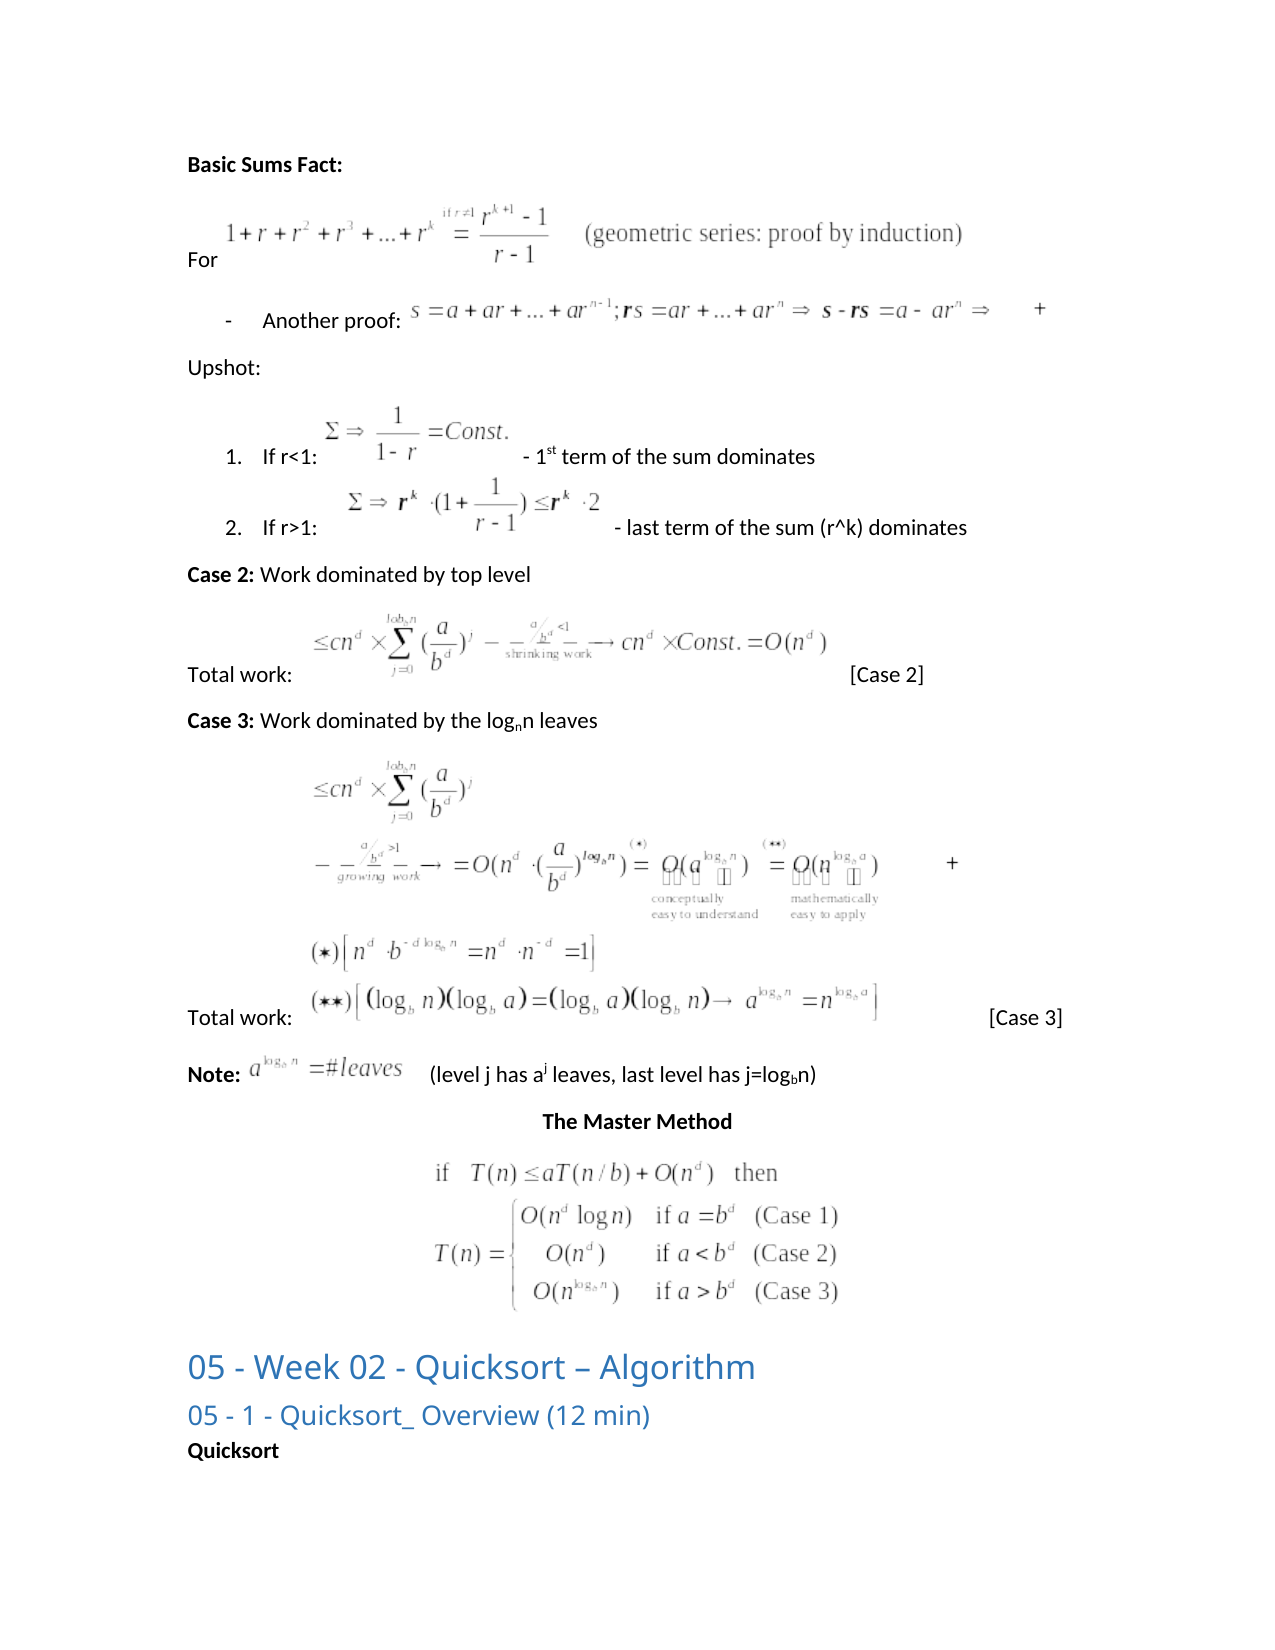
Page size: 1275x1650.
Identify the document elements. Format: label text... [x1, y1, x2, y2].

text Total work: [Case 2] [187, 607, 1087, 688]
list If r<1: - 1st term of the sum dominates [225, 400, 1087, 470]
subtitle 05 - Week 02 - Quicksort – Algorithm [187, 1344, 1087, 1389]
text Quicksort [187, 1437, 1087, 1464]
subtitle 05 - 1 - Quicksort_ Overview (12 min) [187, 1397, 1087, 1434]
text Basic Sums Fact: [187, 150, 1087, 178]
text For [187, 197, 1087, 273]
text Upshot: [187, 353, 1087, 382]
list If r>1: - last term of the sum (r^k) dominates [225, 472, 1087, 541]
text Case 2: Work dominated by top level [187, 560, 1087, 588]
text Note: (level j has aj leaves, last level has j=logbn) [187, 1050, 1087, 1088]
text The Master Method [187, 1107, 1087, 1135]
text Case 3: Work dominated by the lognn leaves [187, 707, 1087, 735]
text Total work: [Case 3] [187, 753, 1087, 1031]
list Another proof: [225, 292, 1087, 335]
